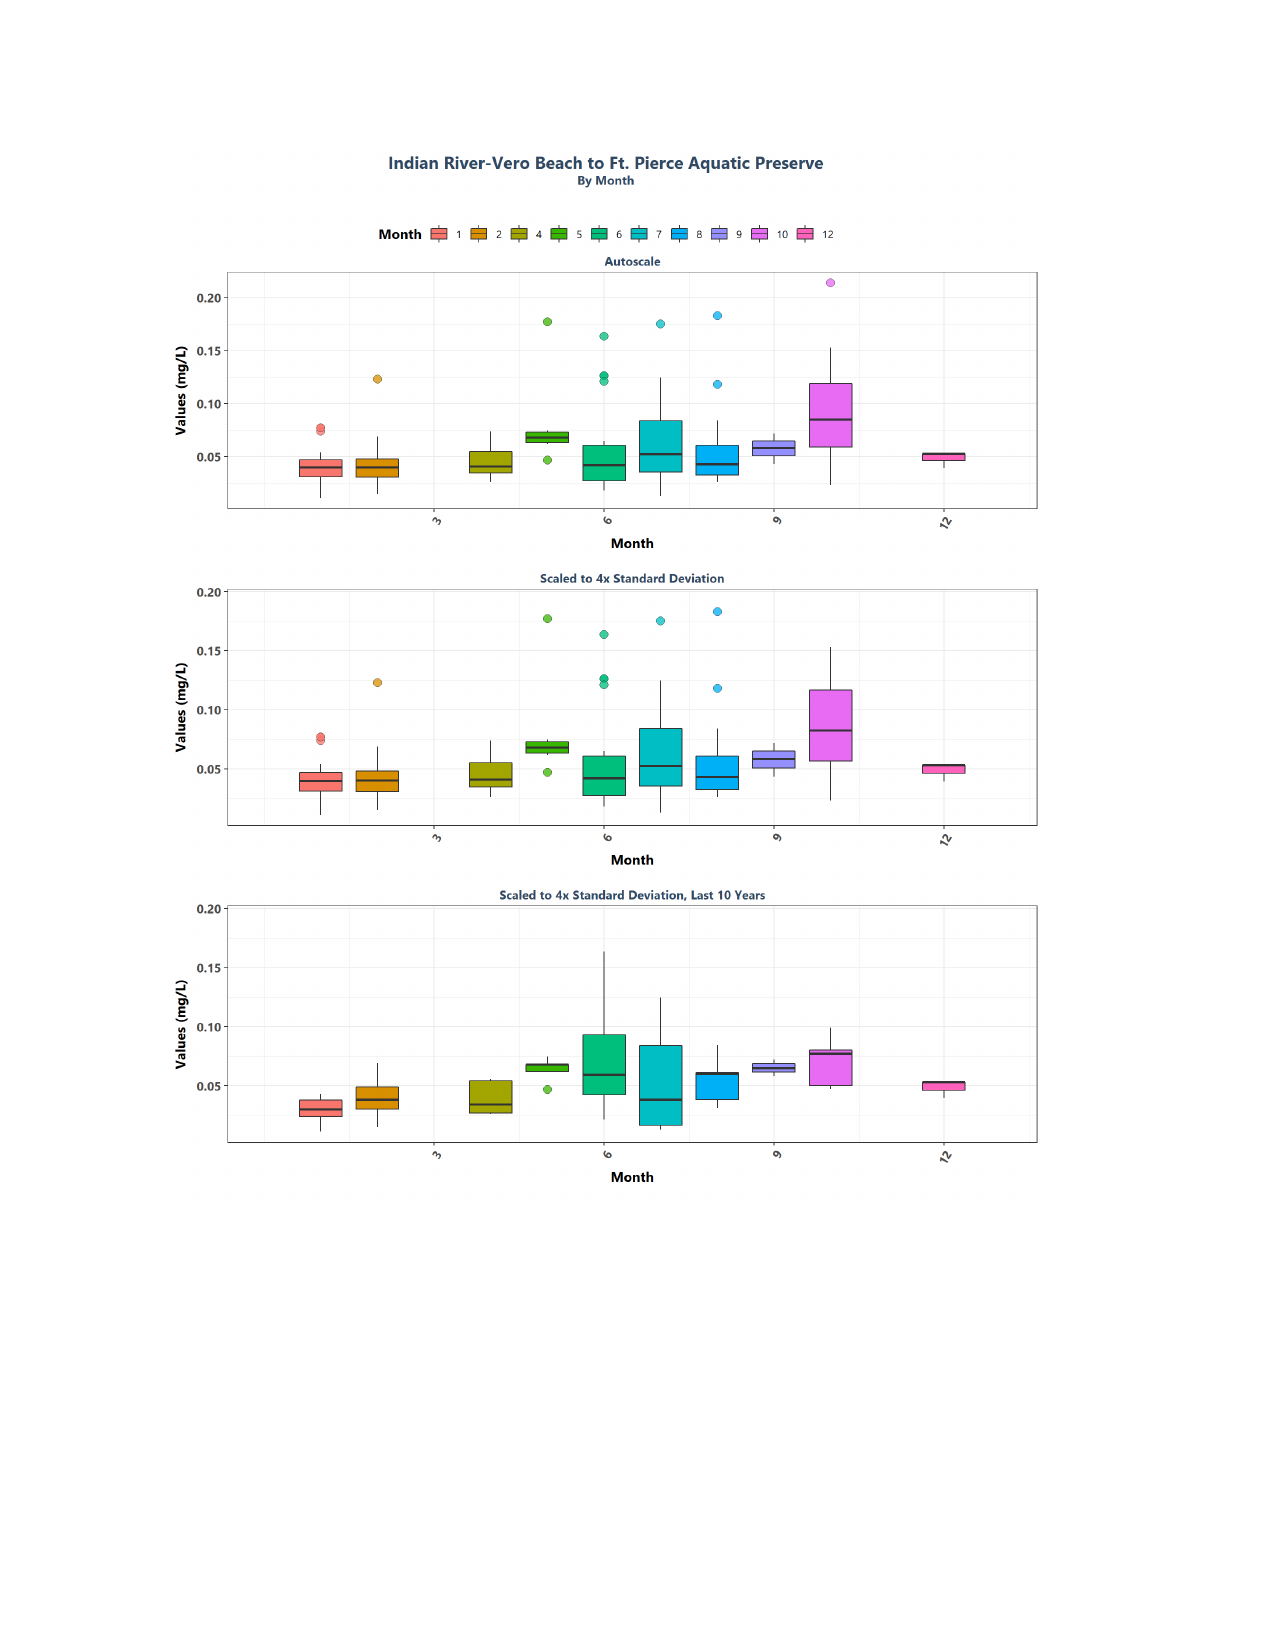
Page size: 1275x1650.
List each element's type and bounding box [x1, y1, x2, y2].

picture [168, 150, 1044, 1200]
